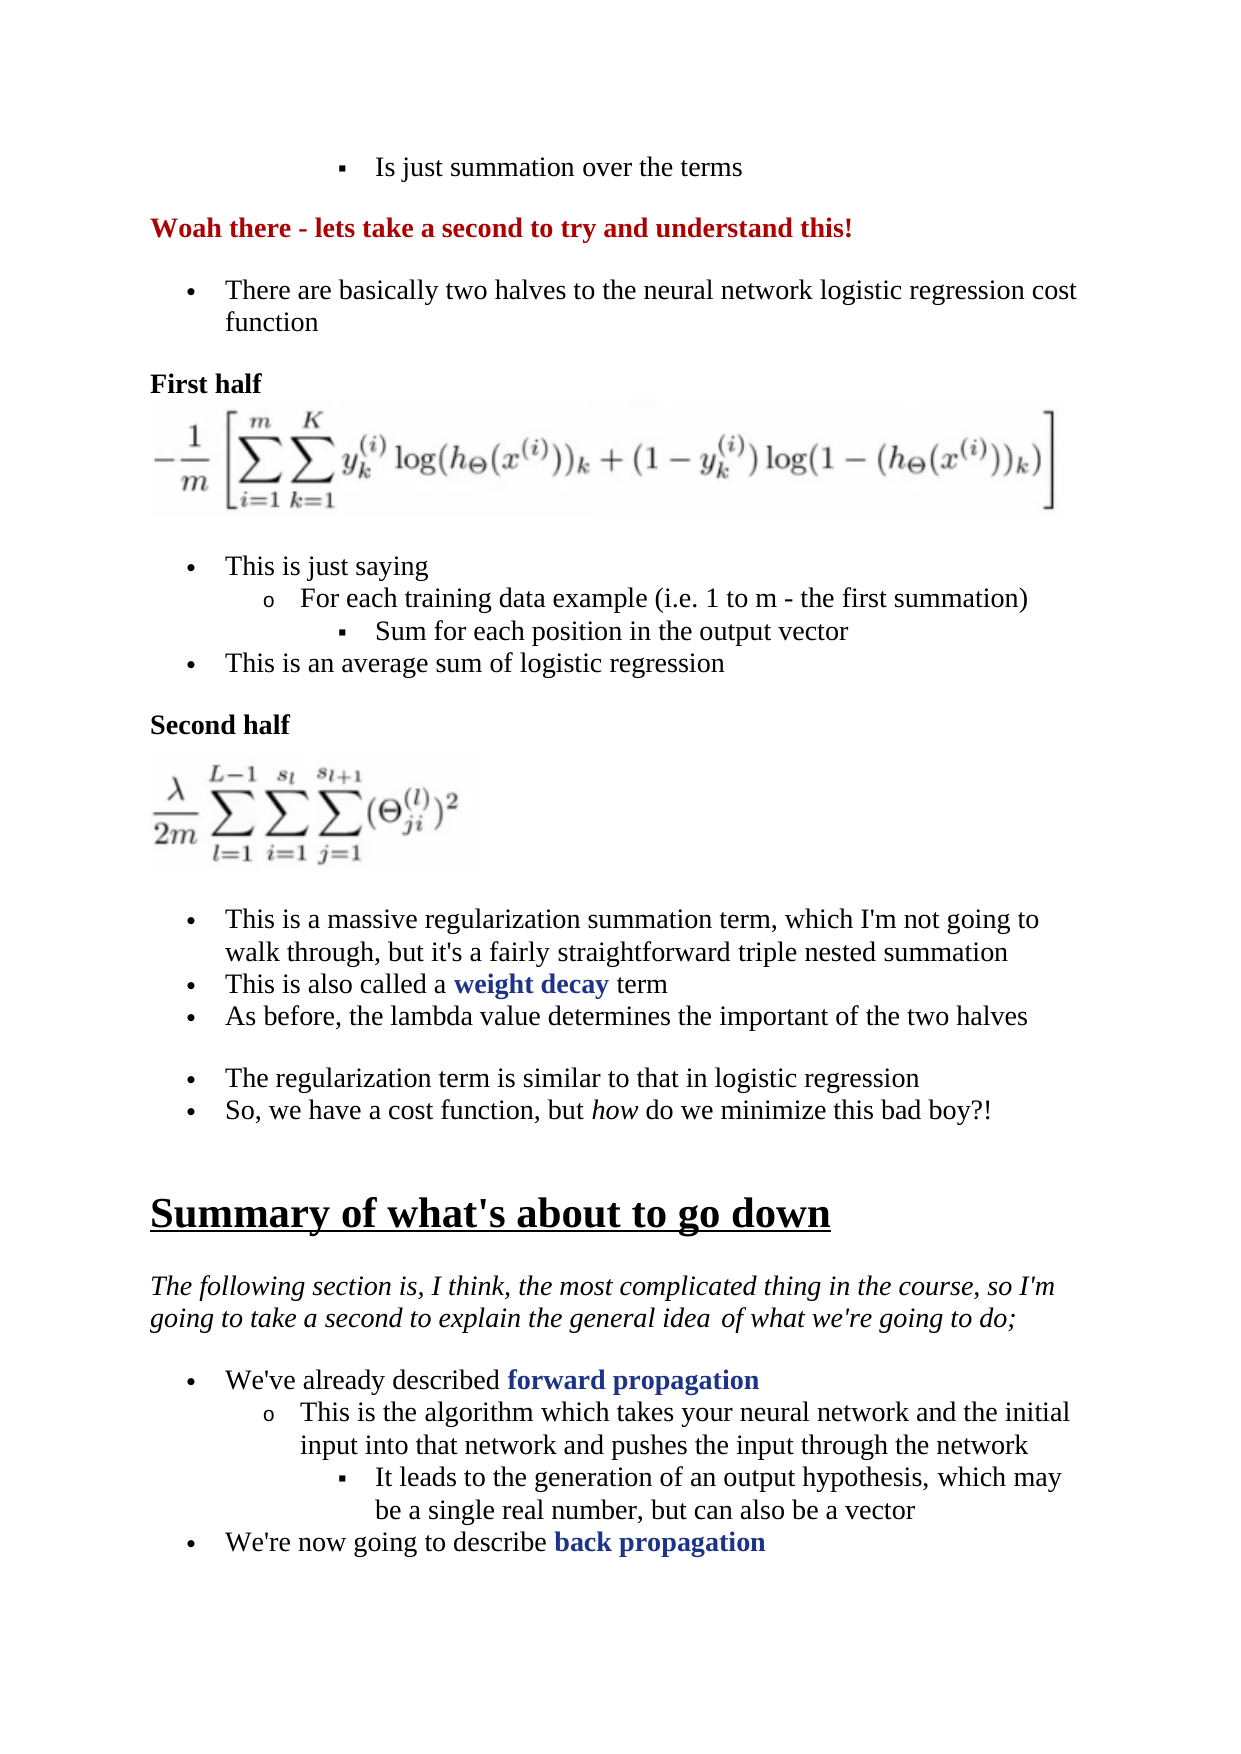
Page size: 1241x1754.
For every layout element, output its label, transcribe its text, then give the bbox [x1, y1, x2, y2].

list This is just saying [187, 549, 1090, 581]
list So, we have a cost function, but how do we minimize this bad boy?! [187, 1093, 1090, 1126]
text Woah there - lets take a second to try and understand this! [150, 212, 1090, 244]
list This is an average sum of logistic regression [187, 646, 1090, 679]
list We've already described forward propagation [187, 1363, 1090, 1395]
list The regularization term is similar to that in logistic regression [187, 1061, 1090, 1093]
text The following section is, I think, the most complicated thing in the course, so I'm going to take a second to explain the general idea of what we're going to do; [150, 1269, 1090, 1334]
list This is a massive regularization summation term, which I'm not going to walk through, but it's a fairly straightforward triple nested summation [187, 902, 1090, 967]
text Summary of what's about to go down [150, 1187, 1090, 1237]
list There are basically two halves to the neural network logistic regression cost function [187, 273, 1090, 338]
list It leads to the generation of an output hypothesis, which may be a single real number, but can also be a vector [337, 1460, 1090, 1525]
picture [150, 399, 1066, 520]
list Sum for each position in the output vector [337, 614, 1090, 646]
picture [150, 740, 482, 874]
list We're now going to describe back propagation [187, 1525, 1090, 1557]
list This is the algorithm which takes your neural network and the initial input into that network and pushes the input through the network [262, 1395, 1090, 1460]
list As before, the lambda value determines the important of the two halves [187, 999, 1090, 1032]
list For each training data example (i.e. 1 to m - the first summation) [262, 581, 1090, 614]
list This is also called a weight decay term [187, 967, 1090, 999]
list Is just summation over the terms [337, 150, 1090, 182]
